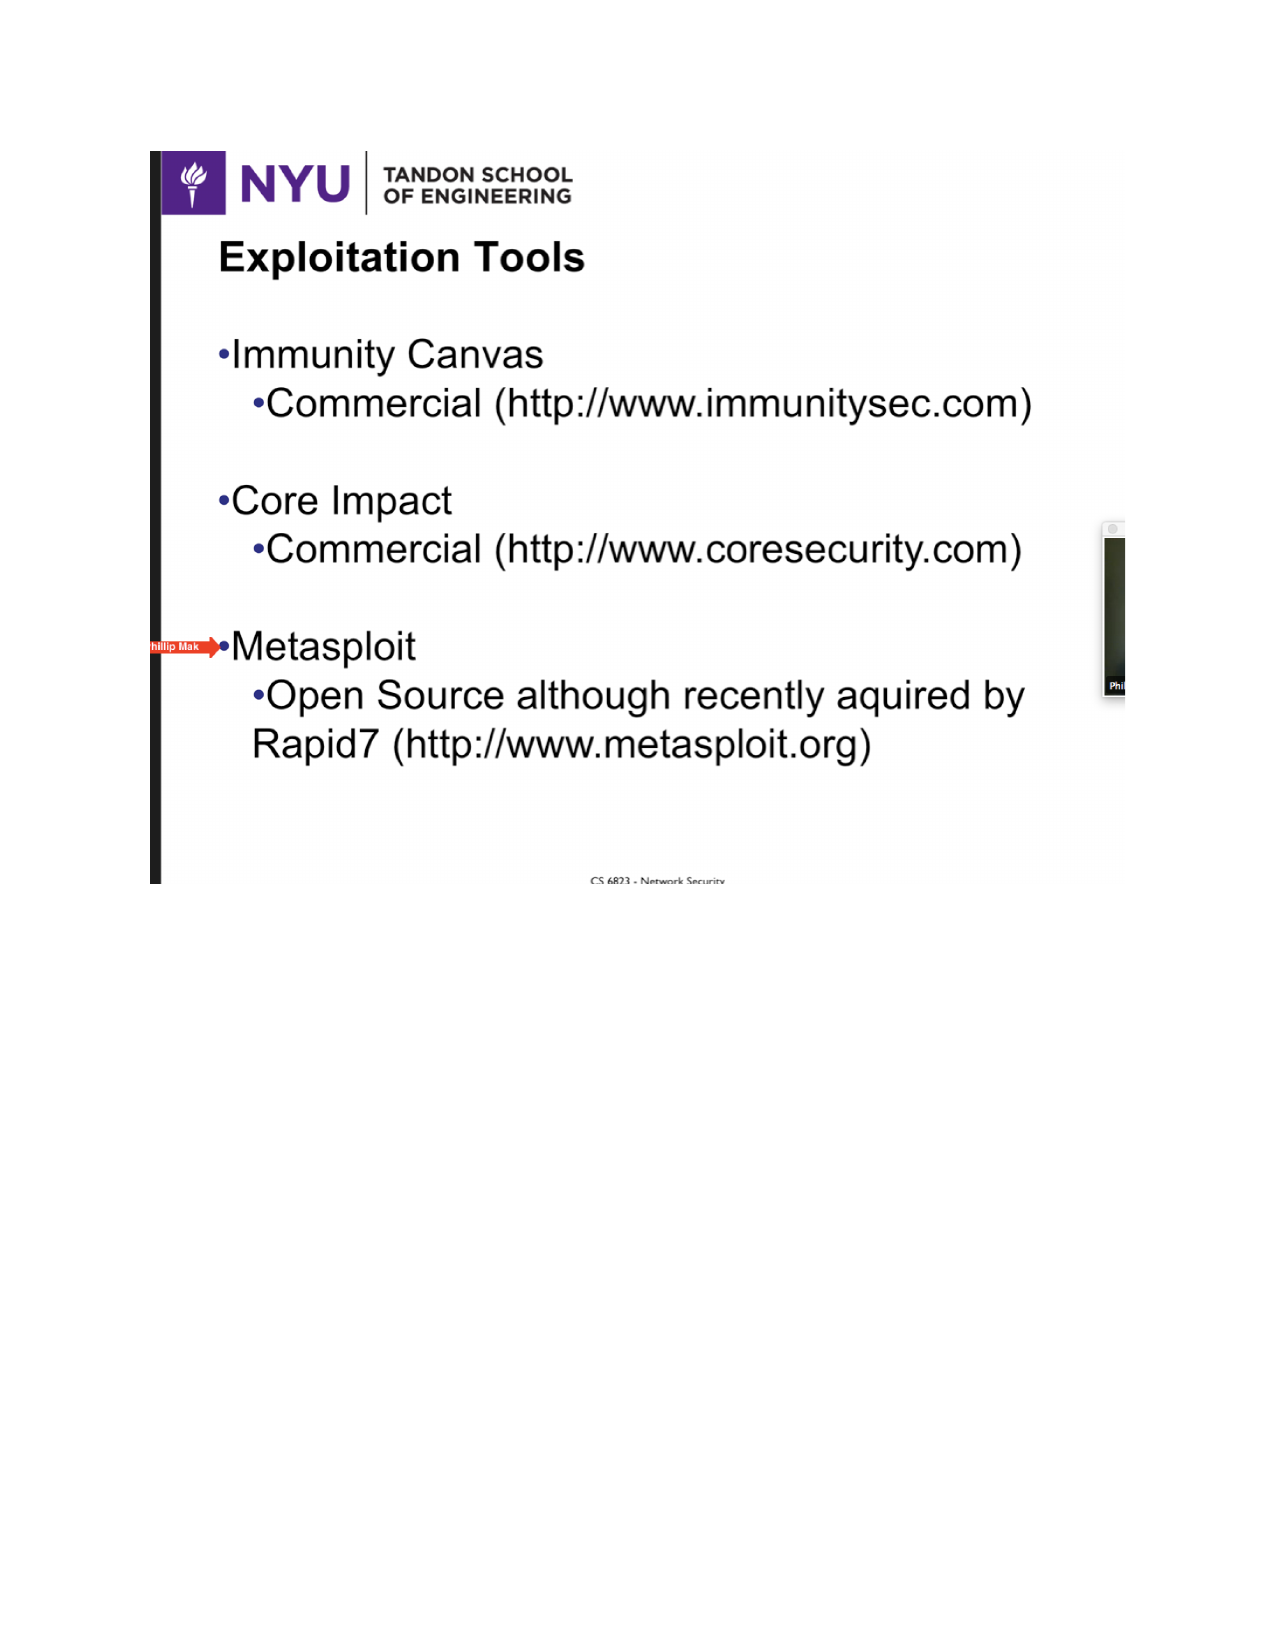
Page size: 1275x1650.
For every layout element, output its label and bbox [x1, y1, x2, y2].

picture [150, 150, 1125, 884]
